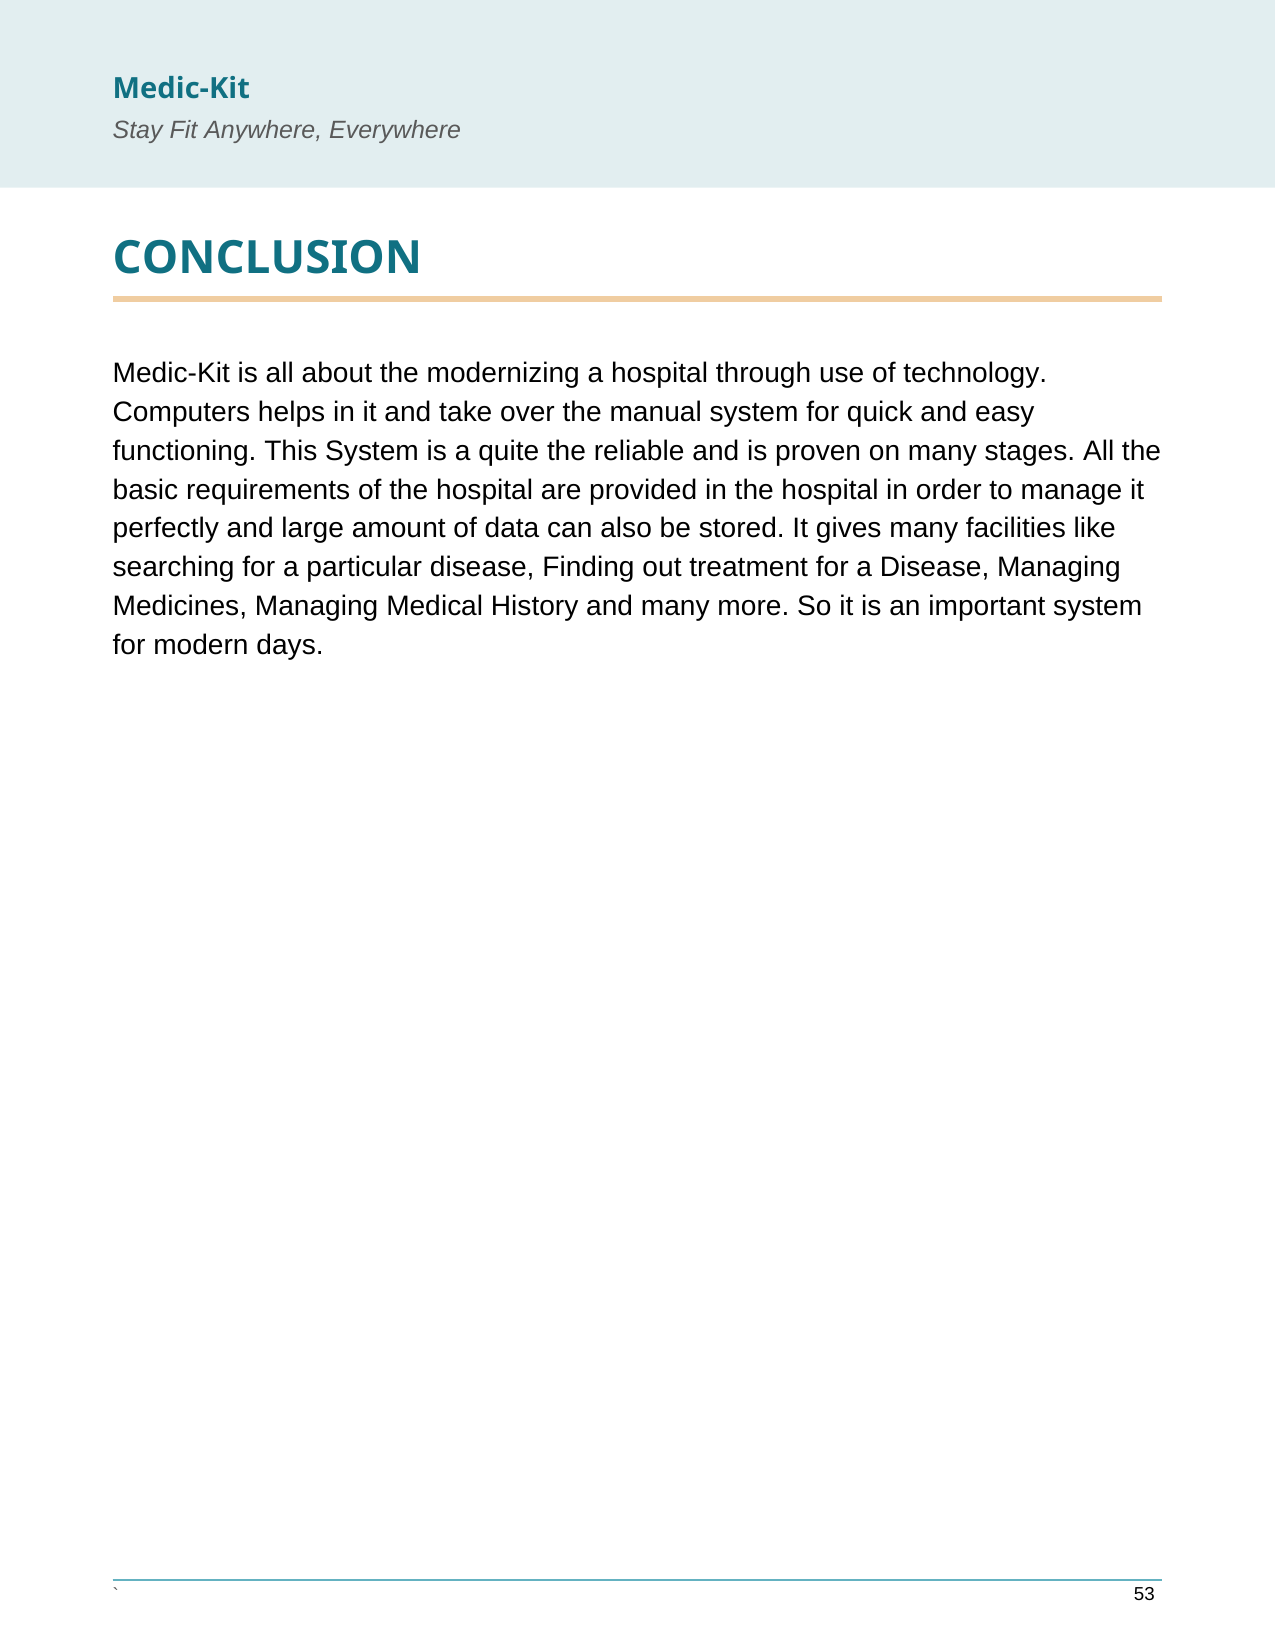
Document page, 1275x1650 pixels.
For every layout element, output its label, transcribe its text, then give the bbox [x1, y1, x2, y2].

subtitle Conclusion [112, 225, 1162, 302]
text Medic-Kit is all about the modernizing a hospital through use of technology. Computers helps in it and take over the manual system for quick and easy functioning. This System is a quite the reliable and is proven on many stages. All the basic requirements of the hospital are provided in the hospital in order to manage it perfectly and large amount of data can also be stored. It gives many facilities like searching for a particular disease, Finding out treatment for a Disease, Managing Medicines, Managing Medical History and many more. So it is an important system for modern days. [112, 356, 1162, 660]
